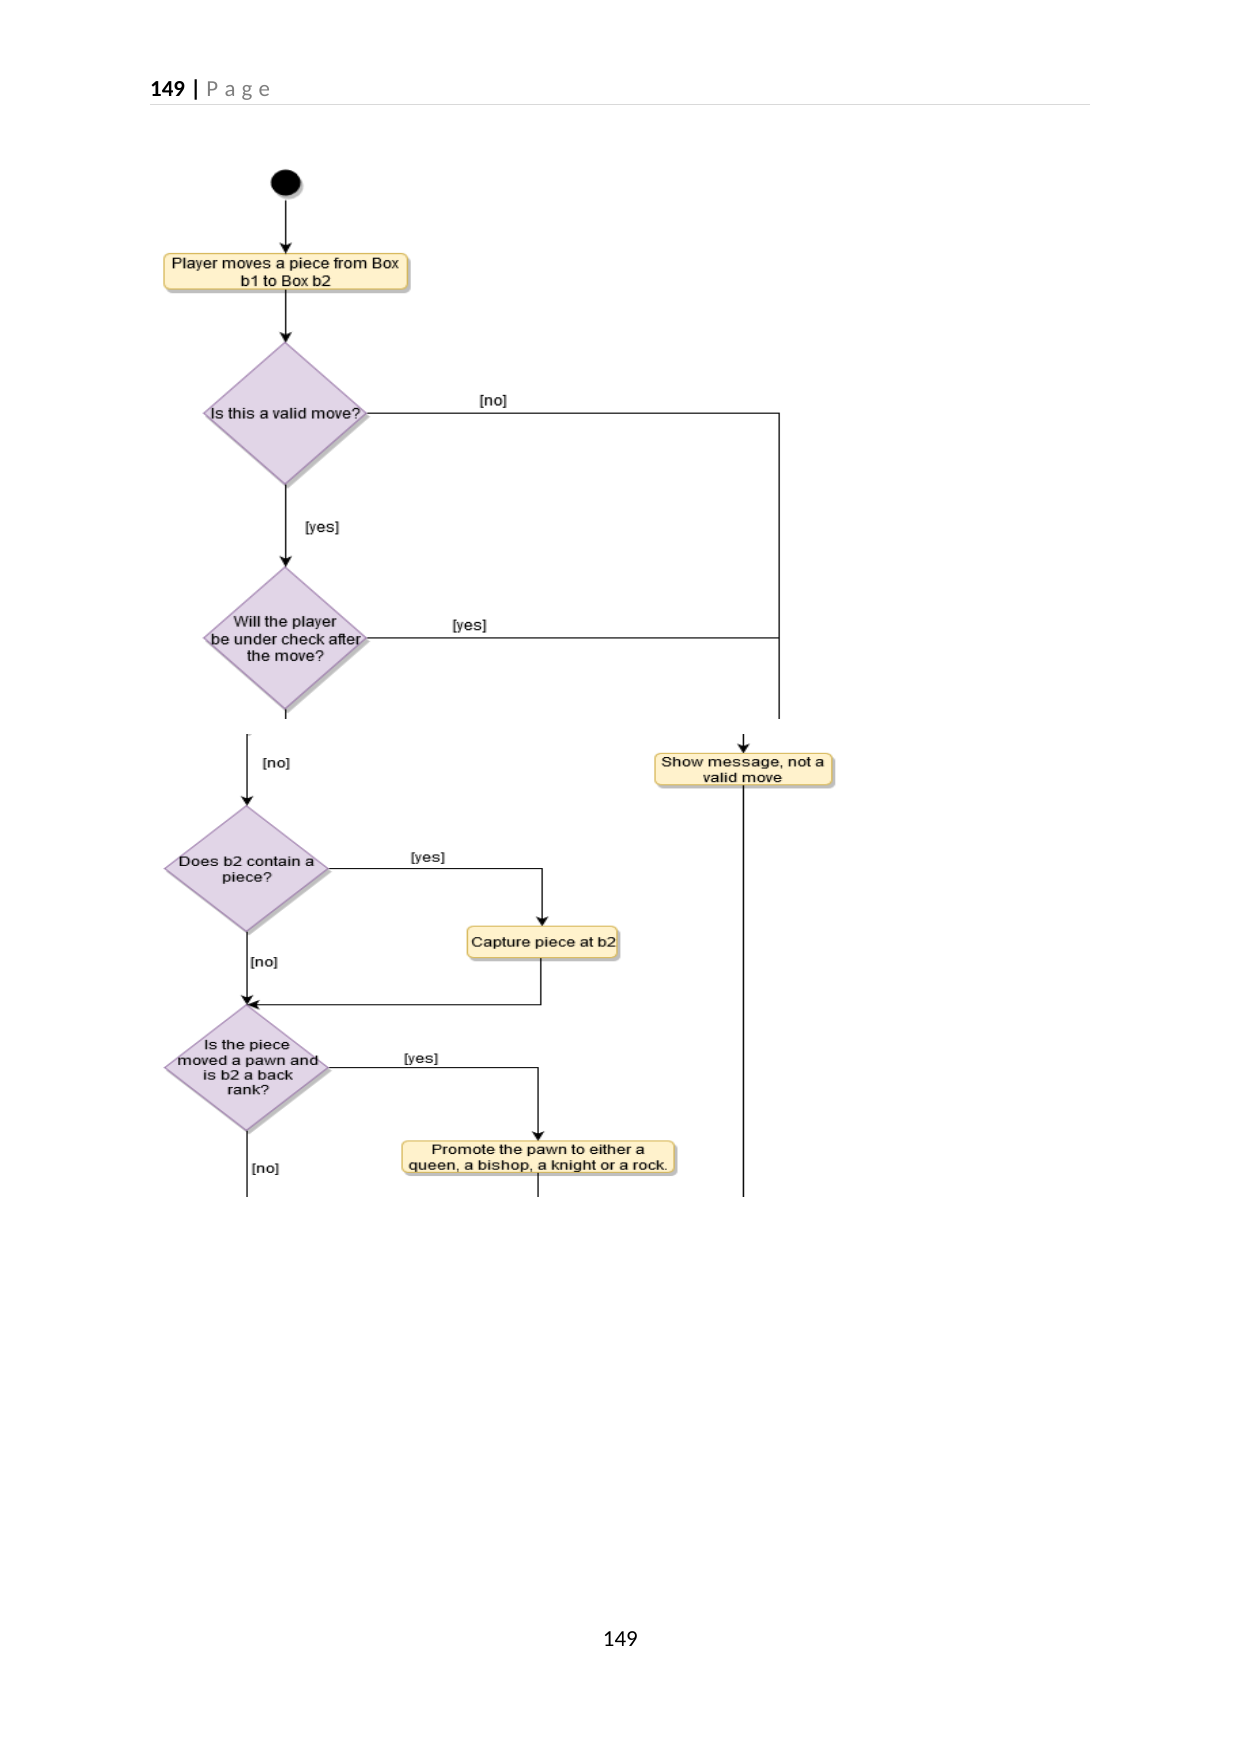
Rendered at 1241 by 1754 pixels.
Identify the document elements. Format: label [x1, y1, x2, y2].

picture [150, 150, 826, 719]
picture [150, 734, 849, 1197]
